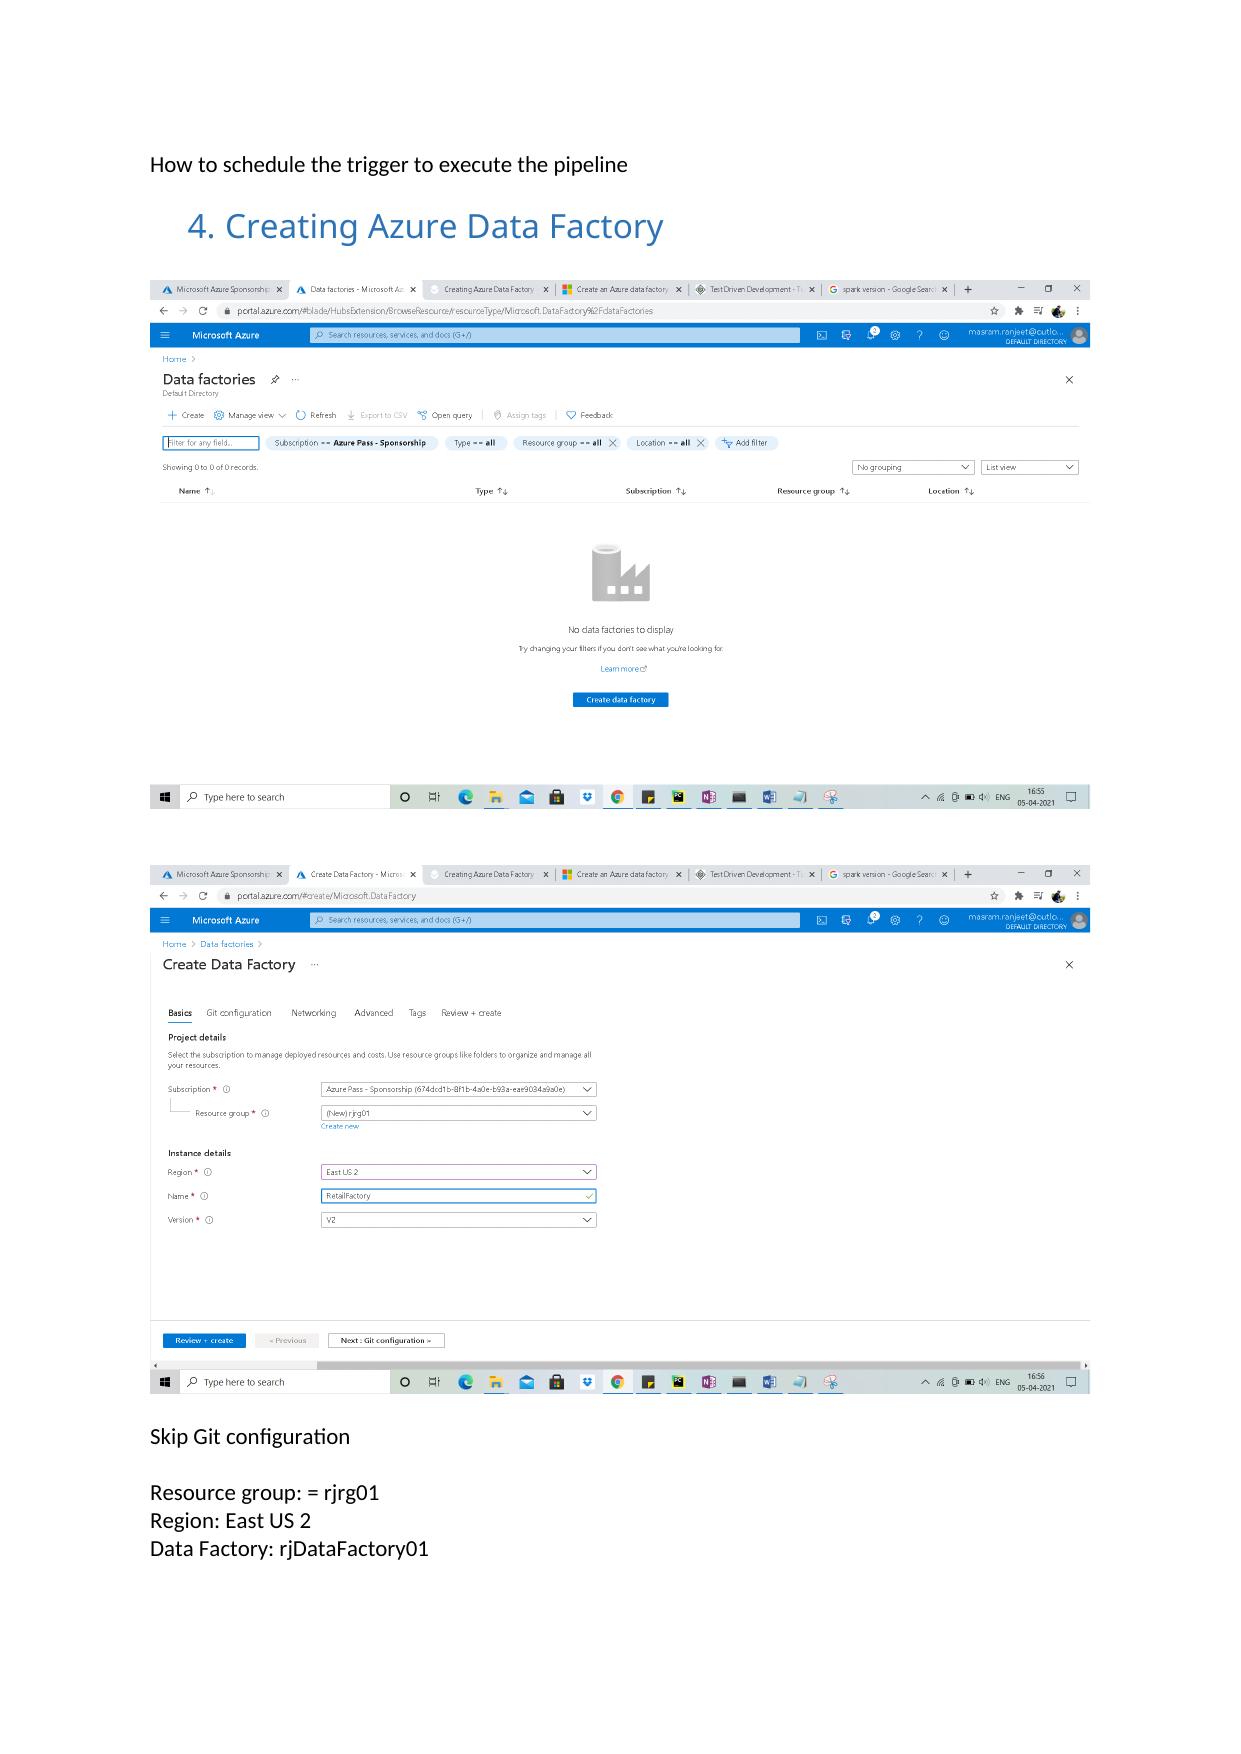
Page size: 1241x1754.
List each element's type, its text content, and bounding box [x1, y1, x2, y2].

picture [150, 280, 1091, 809]
picture [150, 865, 1091, 1394]
text Skip Git configuration [150, 1422, 1090, 1450]
text Resource group: = rjrg01 [150, 1478, 1090, 1506]
text Region: East US 2 [150, 1506, 1090, 1534]
text How to schedule the trigger to execute the pipeline [150, 150, 1090, 178]
text Data Factory: rjDataFactory01 [150, 1534, 1090, 1562]
subtitle Creating Azure Data Factory [187, 203, 1090, 248]
